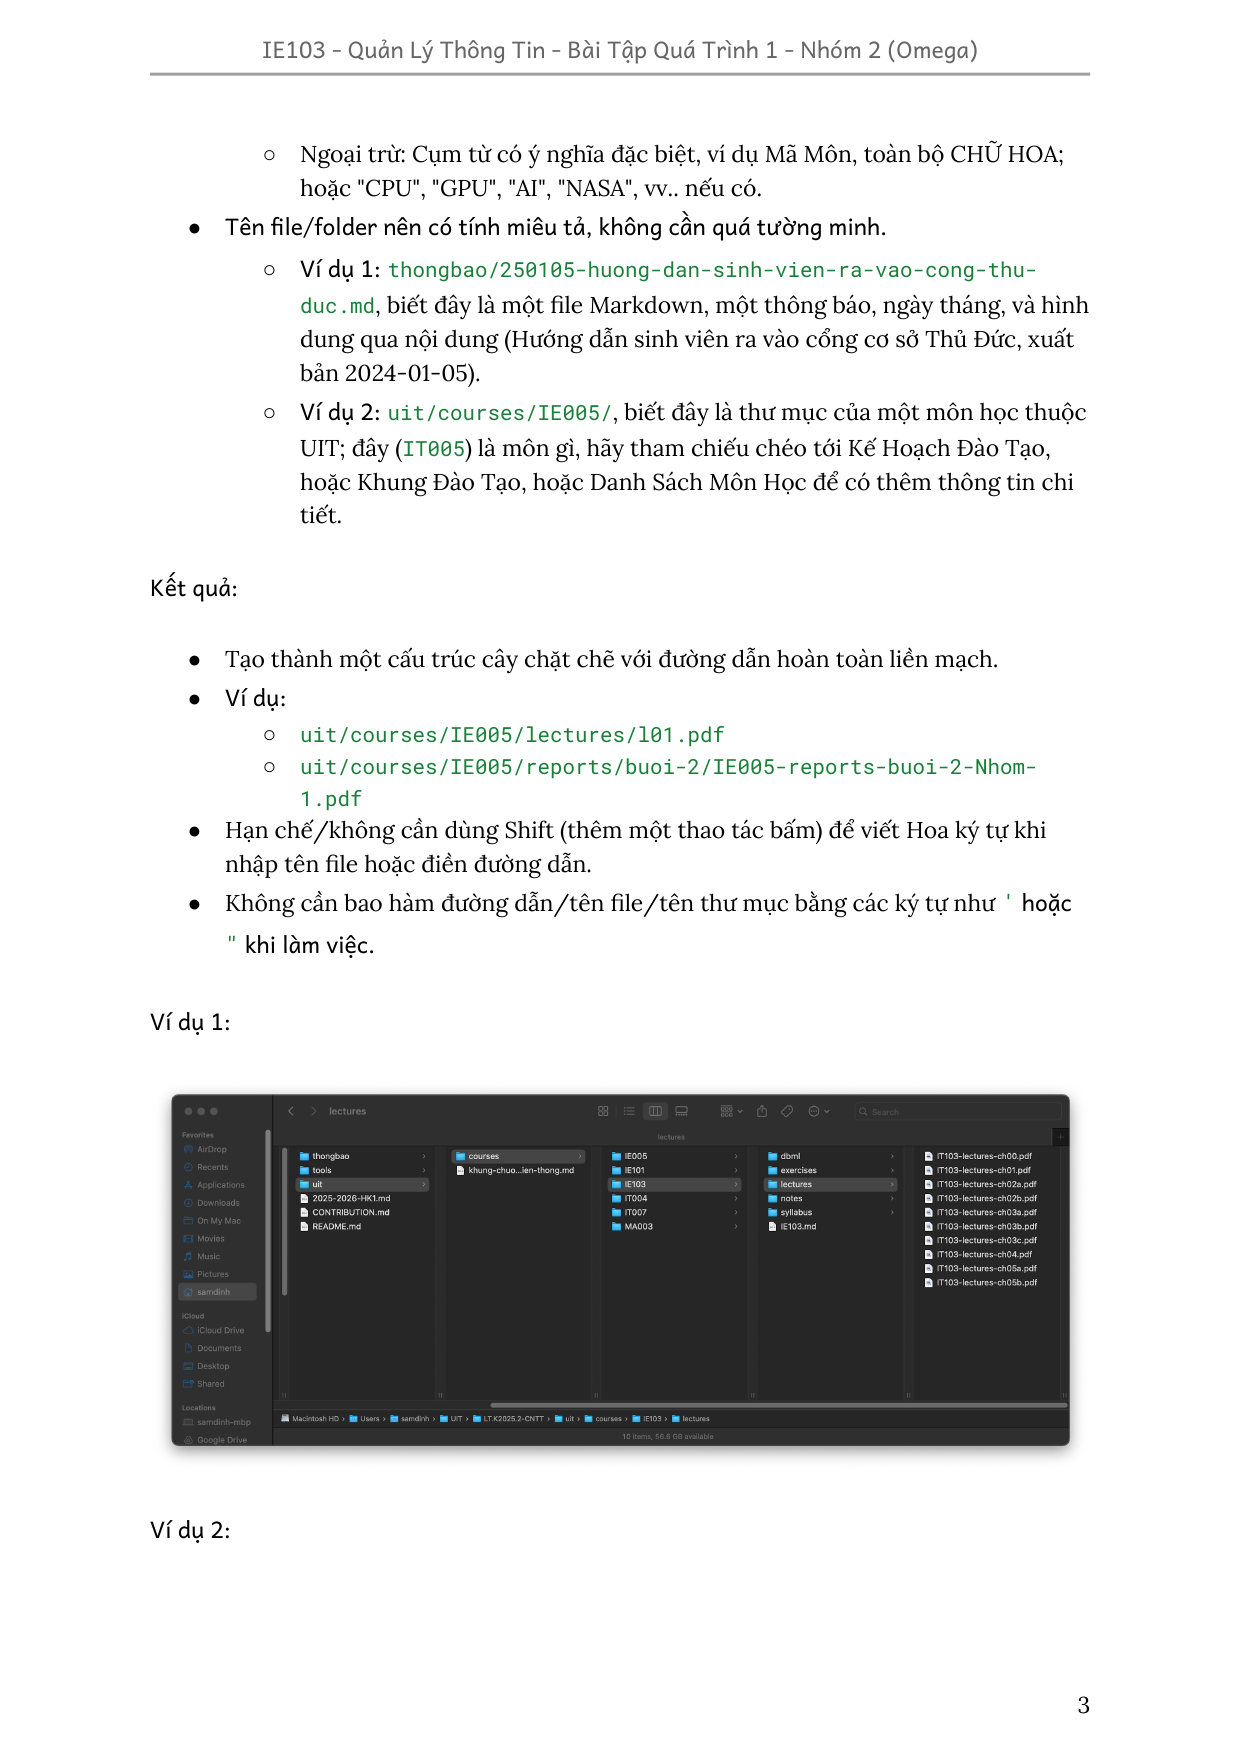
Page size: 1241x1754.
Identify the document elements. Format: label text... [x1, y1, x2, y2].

list Tên file/folder nên có tính miêu tả, không cần quá tường minh. [187, 207, 1090, 244]
picture [150, 1078, 1091, 1472]
text Kết quả: [150, 568, 1090, 605]
list Tạo thành một cấu trúc cây chặt chẽ với đường dẫn hoàn toàn liền mạch. [187, 645, 1090, 674]
list Ngoại trừ: Cụm từ có ý nghĩa đặc biệt, ví dụ Mã Môn, toàn bộ CHỮ HOA; hoặc "CPU", "GPU", "AI", "NASA", vv.. nếu có. [262, 139, 1090, 203]
list uit/courses/IE005/reports/buoi-2/IE005-reports-buoi-2-Nhom-1.pdf [262, 752, 1090, 812]
list Hạn chế/không cần dùng Shift (thêm một thao tác bấm) để viết Hoa ký tự khi nhập tên file hoặc điền đường dẫn. [187, 816, 1090, 879]
list Ví dụ 2: uit/courses/IE005/, biết đây là thư mục của một môn học thuộc UIT; đây (IT005) là môn gì, hãy tham chiếu chéo tới Kế Hoạch Đào Tạo, hoặc Khung Đào Tạo, hoặc Danh Sách Môn Học để có thêm thông tin chi tiết. [262, 392, 1090, 530]
text Ví dụ 1: [150, 1002, 1090, 1039]
list Ví dụ 1: thongbao/250105-huong-dan-sinh-vien-ra-vao-cong-thu-duc.md, biết đây là một file Markdown, một thông báo, ngày tháng, và hình dung qua nội dung (Hướng dẫn sinh viên ra vào cổng cơ sở Thủ Đức, xuất bản 2024-01-05). [262, 249, 1090, 388]
list Không cần bao hàm đường dẫn/tên file/tên thư mục bằng các ký tự như ' hoặc " khi làm việc. [187, 883, 1090, 963]
list Ví dụ: [187, 678, 1090, 715]
list uit/courses/IE005/lectures/l01.pdf [262, 721, 1090, 748]
text Ví dụ 2: [150, 1510, 1090, 1547]
